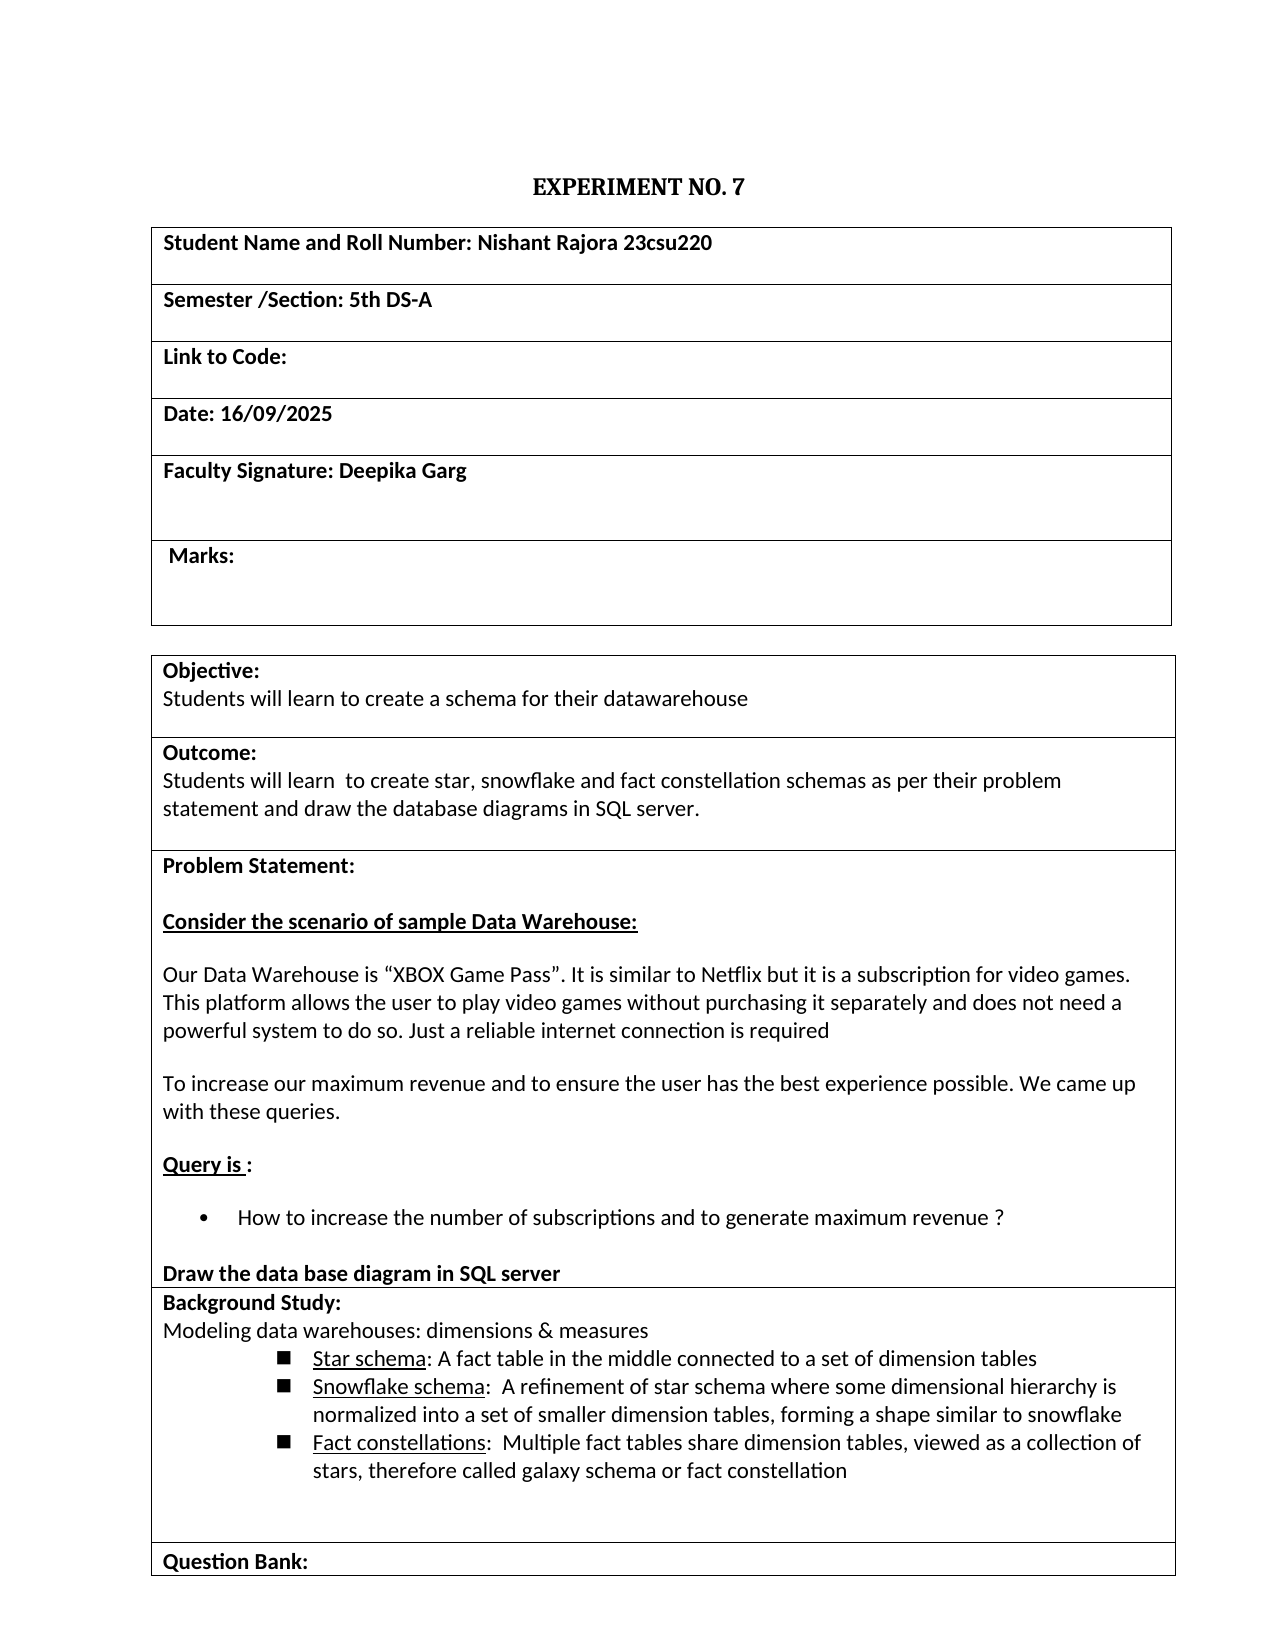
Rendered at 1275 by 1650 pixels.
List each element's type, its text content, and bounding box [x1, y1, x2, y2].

table_cell Background Study: Modeling data warehouses: dimensions & measures Star schema: A fact table in the middle connected to a set of dimension tables Snowflake schema: A refinement of star schema where some dimensional hierarchy is normalized into a set of smaller dimension tables, forming a shape similar to snowflake Fact constellations: Multiple fact tables share dimension tables, viewed as a collection of stars, therefore called galaxy schema or fact constellation [152, 1288, 1175, 1542]
table_header Student Name and Roll Number: Nishant Rajora 23csu220 [152, 228, 1171, 284]
table_cell Problem Statement: Consider the scenario of sample Data Warehouse: Our Data Warehouse is “XBOX Game Pass”. It is similar to Netflix but it is a subscription for video games. This platform allows the user to play video games without purchasing it separately and does not need a powerful system to do so. Just a reliable internet connection is required To increase our maximum revenue and to ensure the user has the best experience possible. We came up with these queries. Query is : How to increase the number of subscriptions and to generate maximum revenue ? Draw the data base diagram in SQL server [152, 851, 1175, 1287]
text EXPERIMENT NO. 7 [139, 173, 1137, 202]
table_header Objective: Students will learn to create a schema for their datawarehouse [152, 656, 1175, 737]
table_cell Semester /Section: 5th DS-A [152, 285, 1171, 341]
table_cell Link to Code: [152, 342, 1171, 398]
table_cell Faculty Signature: Deepika Garg [152, 456, 1171, 540]
table_cell Marks: [152, 541, 1171, 625]
table_cell Date: 16/09/2025 [152, 399, 1171, 455]
table_cell Question Bank: [152, 1543, 1175, 1575]
table_cell Outcome: Students will learn to create star, snowflake and fact constellation schemas as per their problem statement and draw the database diagrams in SQL server. [152, 738, 1175, 850]
